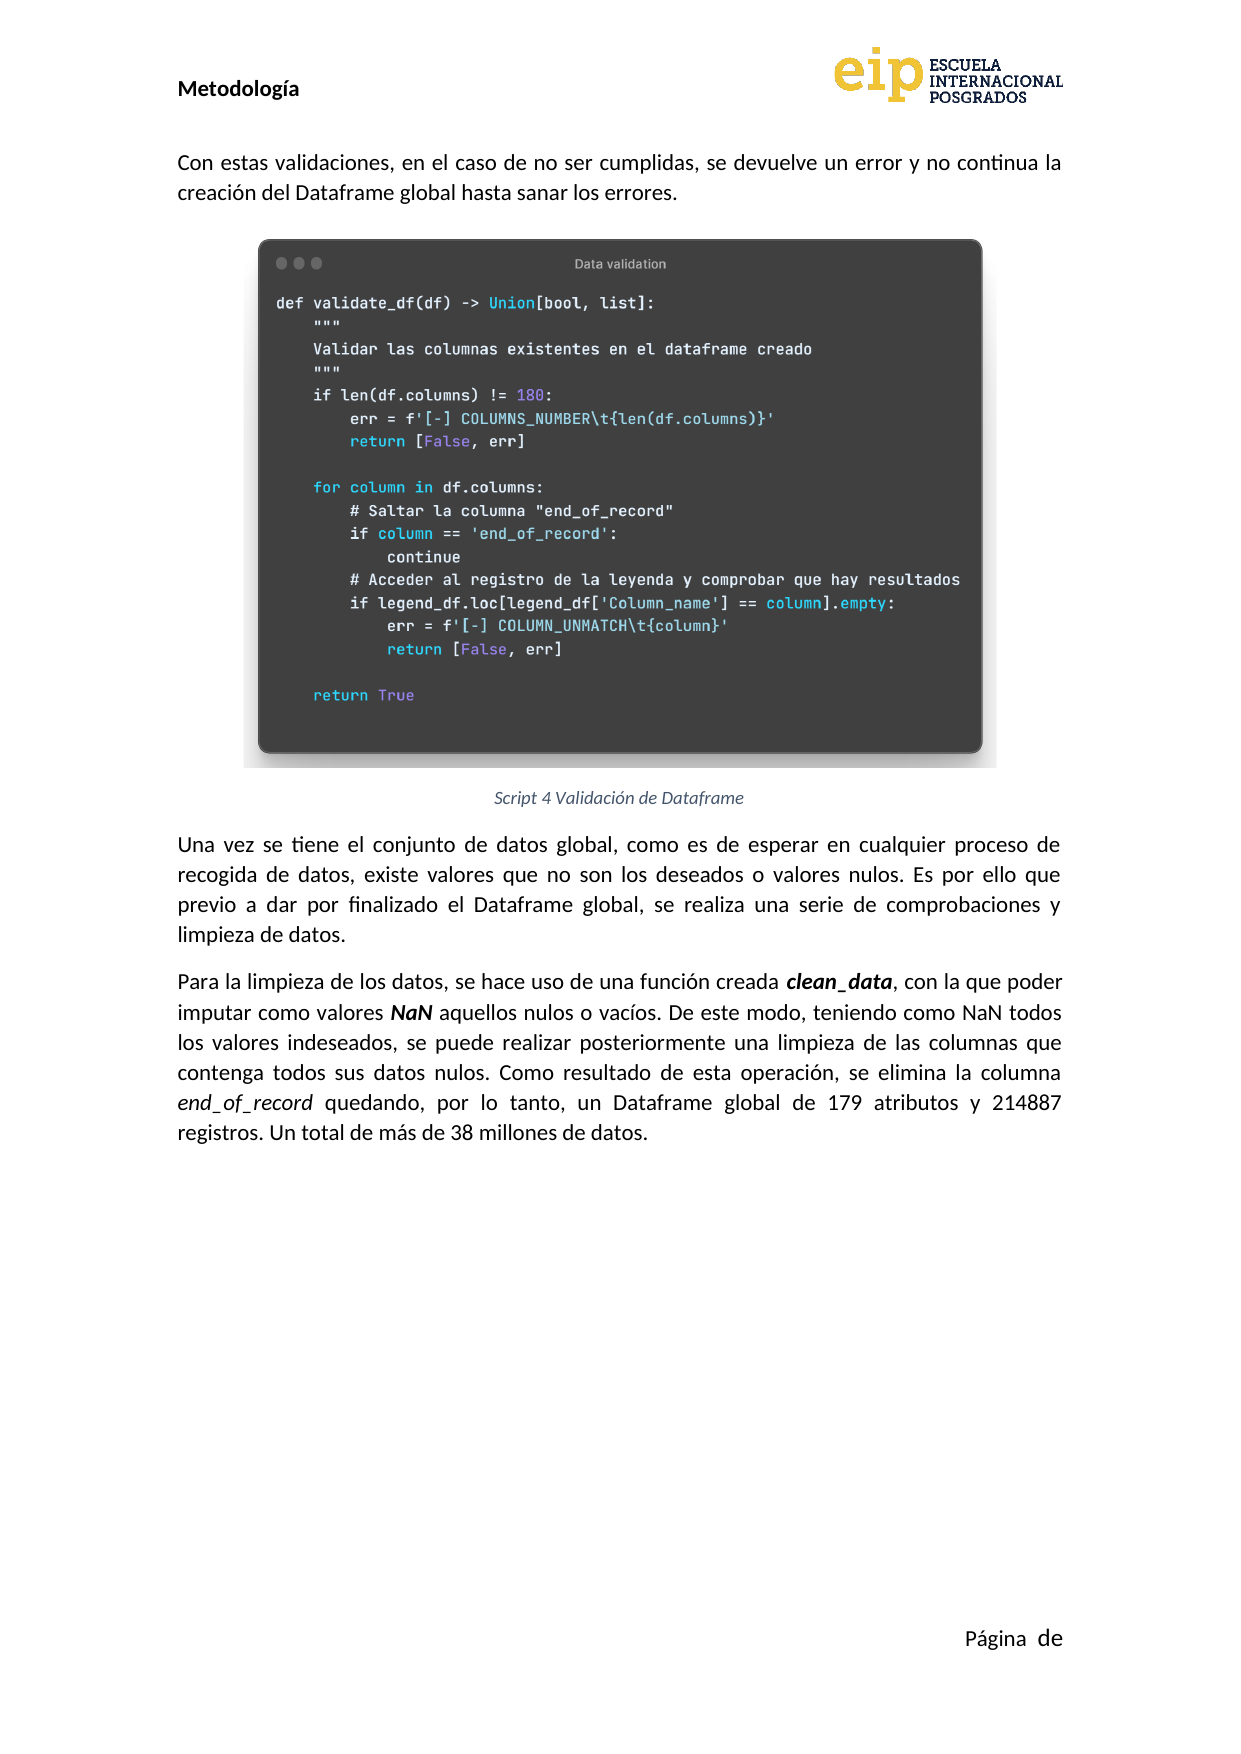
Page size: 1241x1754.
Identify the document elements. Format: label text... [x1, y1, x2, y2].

picture [834, 47, 1063, 103]
text Con estas validaciones, en el caso de no ser cumplidas, se devuelve un error y no continua la creación del Dataframe global hasta sanar los errores. [177, 148, 1063, 206]
text Para la limpieza de los datos, se hace uso de una función creada clean_data, con la que poder imputar como valores NaN aquellos nulos o vacíos. De este modo, teniendo como NaN todos los valores indeseados, se puede realizar posteriormente una limpieza de las columnas que contenga todos sus datos nulos. Como resultado de esta operación, se elimina la columna end_of_record quedando, por lo tanto, un Dataframe global de 179 atributos y 214887 registros. Un total de más de 38 millones de datos. [177, 967, 1063, 1146]
text Script 4 Validación de Dataframe [177, 786, 1063, 809]
text Una vez se tiene el conjunto de datos global, como es de esperar en cualquier proceso de recogida de datos, existe valores que no son los deseados o valores nulos. Es por ello que previo a dar por finalizado el Dataframe global, se realiza una serie de comprobaciones y limpieza de datos. [177, 830, 1063, 948]
picture [243, 224, 997, 768]
